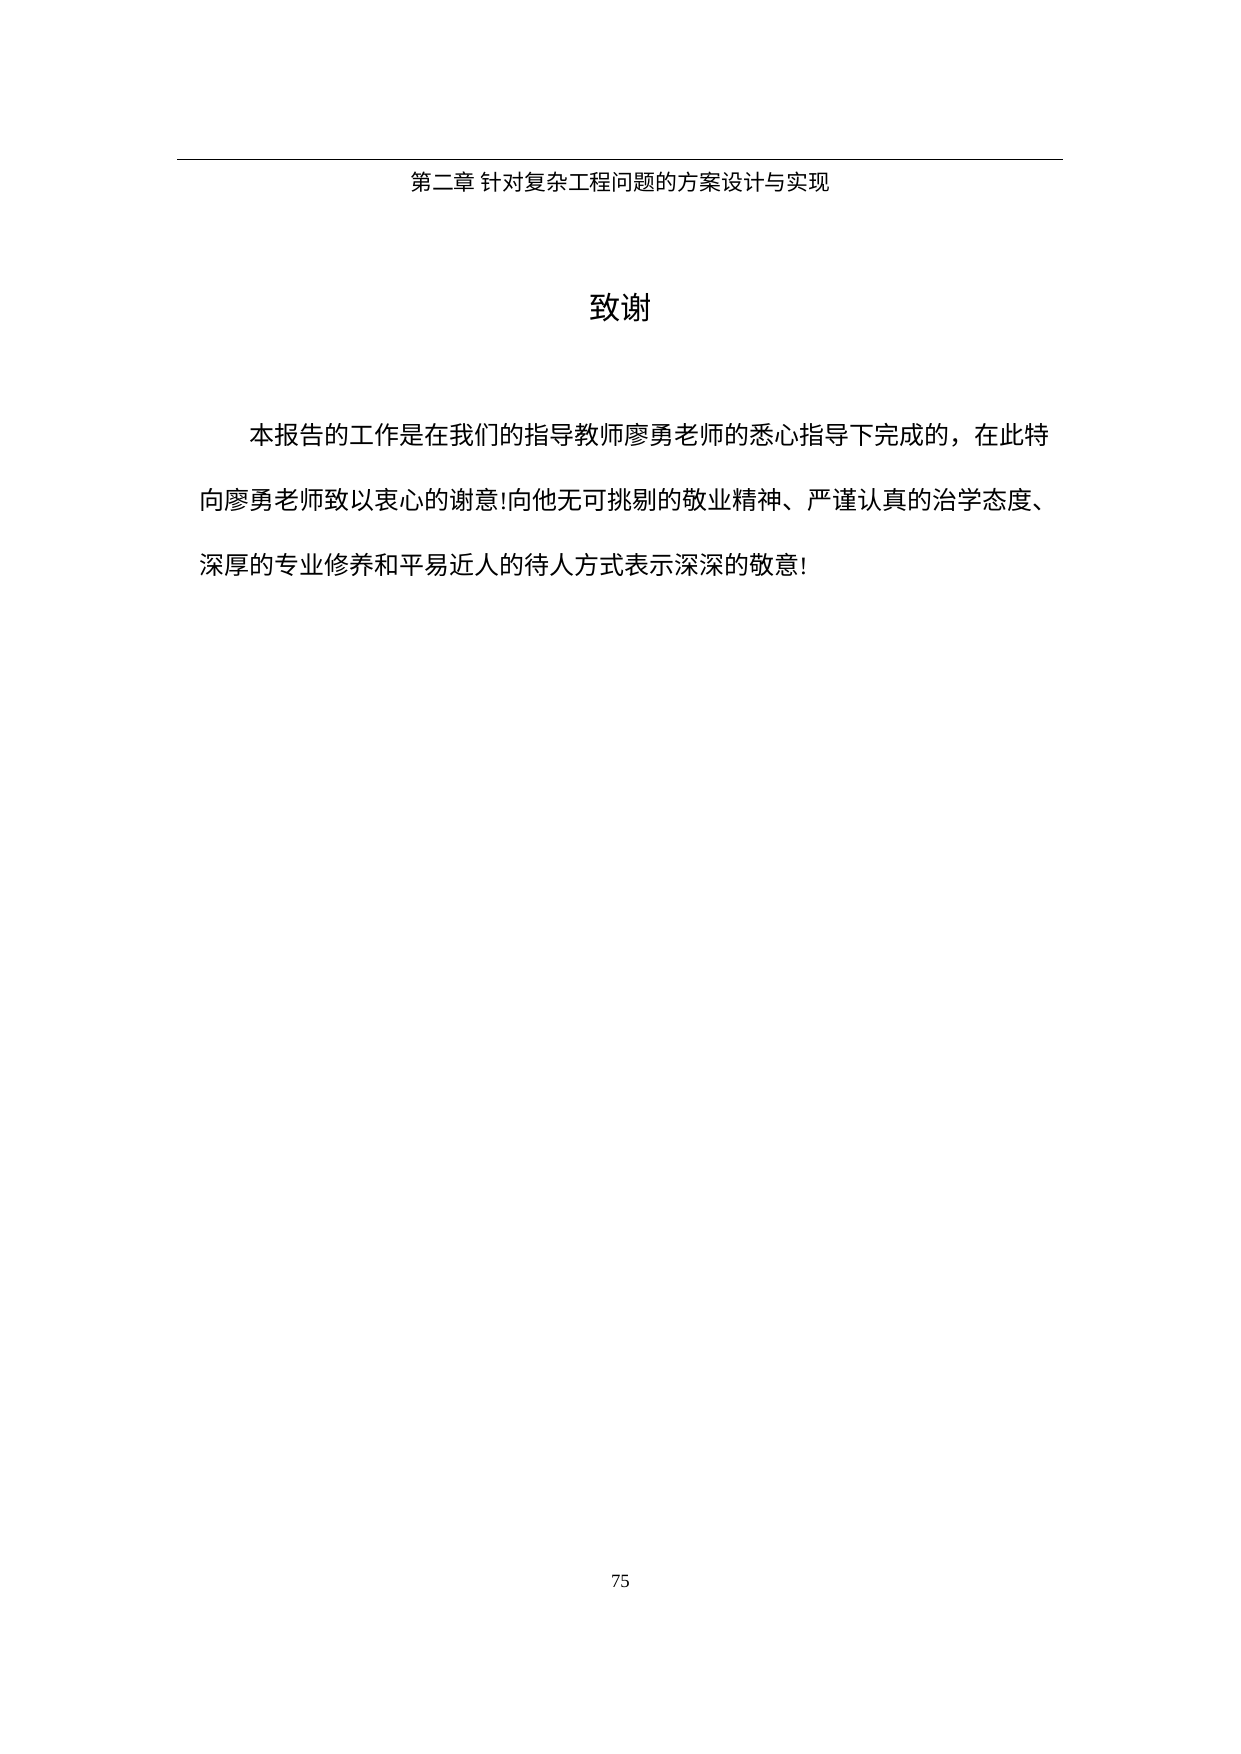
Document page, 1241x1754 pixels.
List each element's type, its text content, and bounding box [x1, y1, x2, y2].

subtitle 致谢 [177, 273, 1063, 338]
text 本报告的工作是在我们的指导教师廖勇老师的悉心指导下完成的，在此特向廖勇老师致以衷心的谢意!向他无可挑剔的敬业精神、严谨认真的治学态度、深厚的专业修养和平易近人的待人方式表示深深的敬意! [199, 401, 1063, 596]
